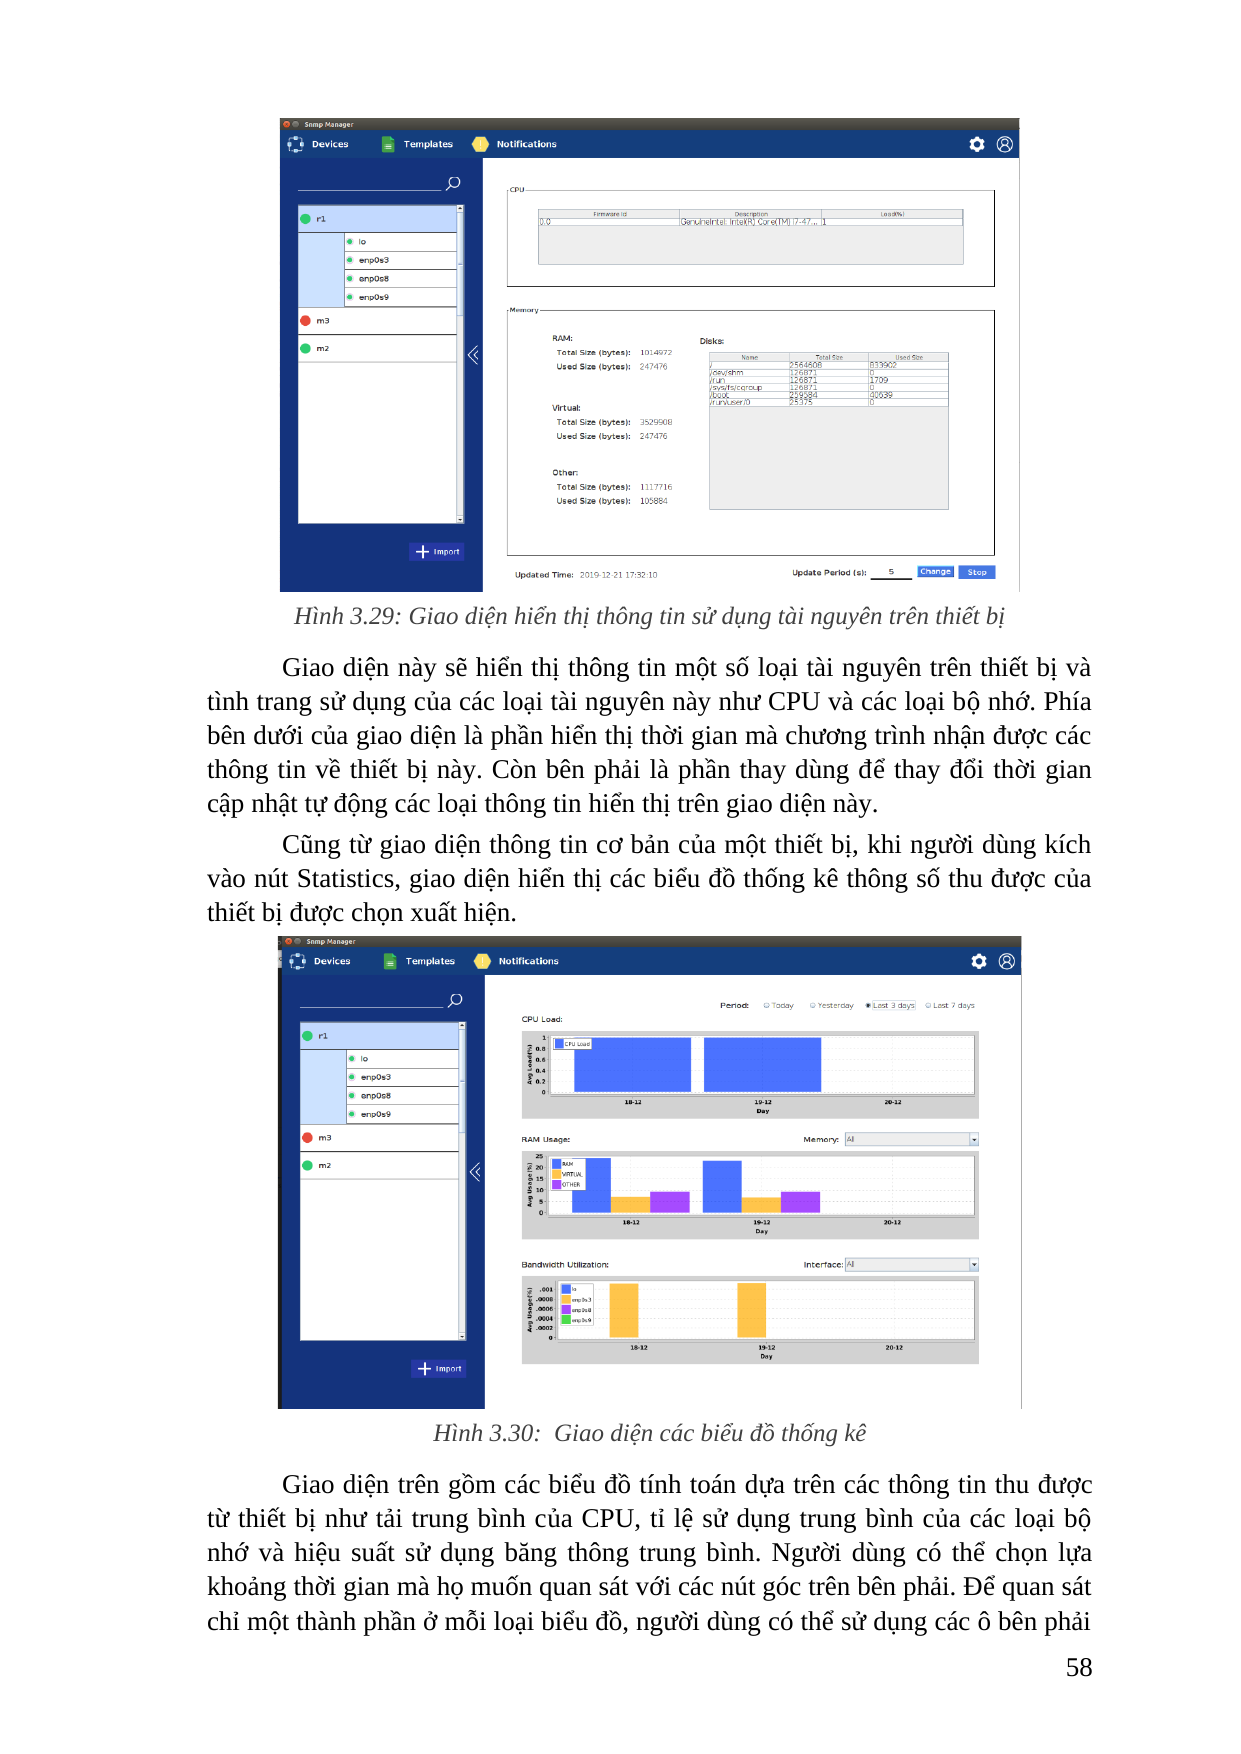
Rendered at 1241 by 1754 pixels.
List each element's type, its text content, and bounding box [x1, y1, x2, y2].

picture [277, 936, 1022, 1409]
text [207, 1468, 1092, 1636]
text Giao diện này sẽ hiển thị thông tin một số loại tài nguyên trên thiết bị và tình trang sử dụng của các loại tài nguyên này như CPU và các loại bộ nhớ. Phía bên dưới của giao diện là phần hiển thị thời gian mà chương trình nhận được các thông tin về thiết bị này. Còn bên phải là phần thay dùng để thay đổi thời gian cập nhật tự động các loại thông tin hiển thị trên giao diện này. [207, 651, 1092, 818]
picture [279, 118, 1020, 592]
text Cũng từ giao diện thông tin cơ bản của một thiết bị, khi người dùng kích vào nút Statistics, giao diện hiển thị các biểu đồ thống kê thông số thu được của thiết bị được chọn xuất hiện. [207, 828, 1092, 927]
